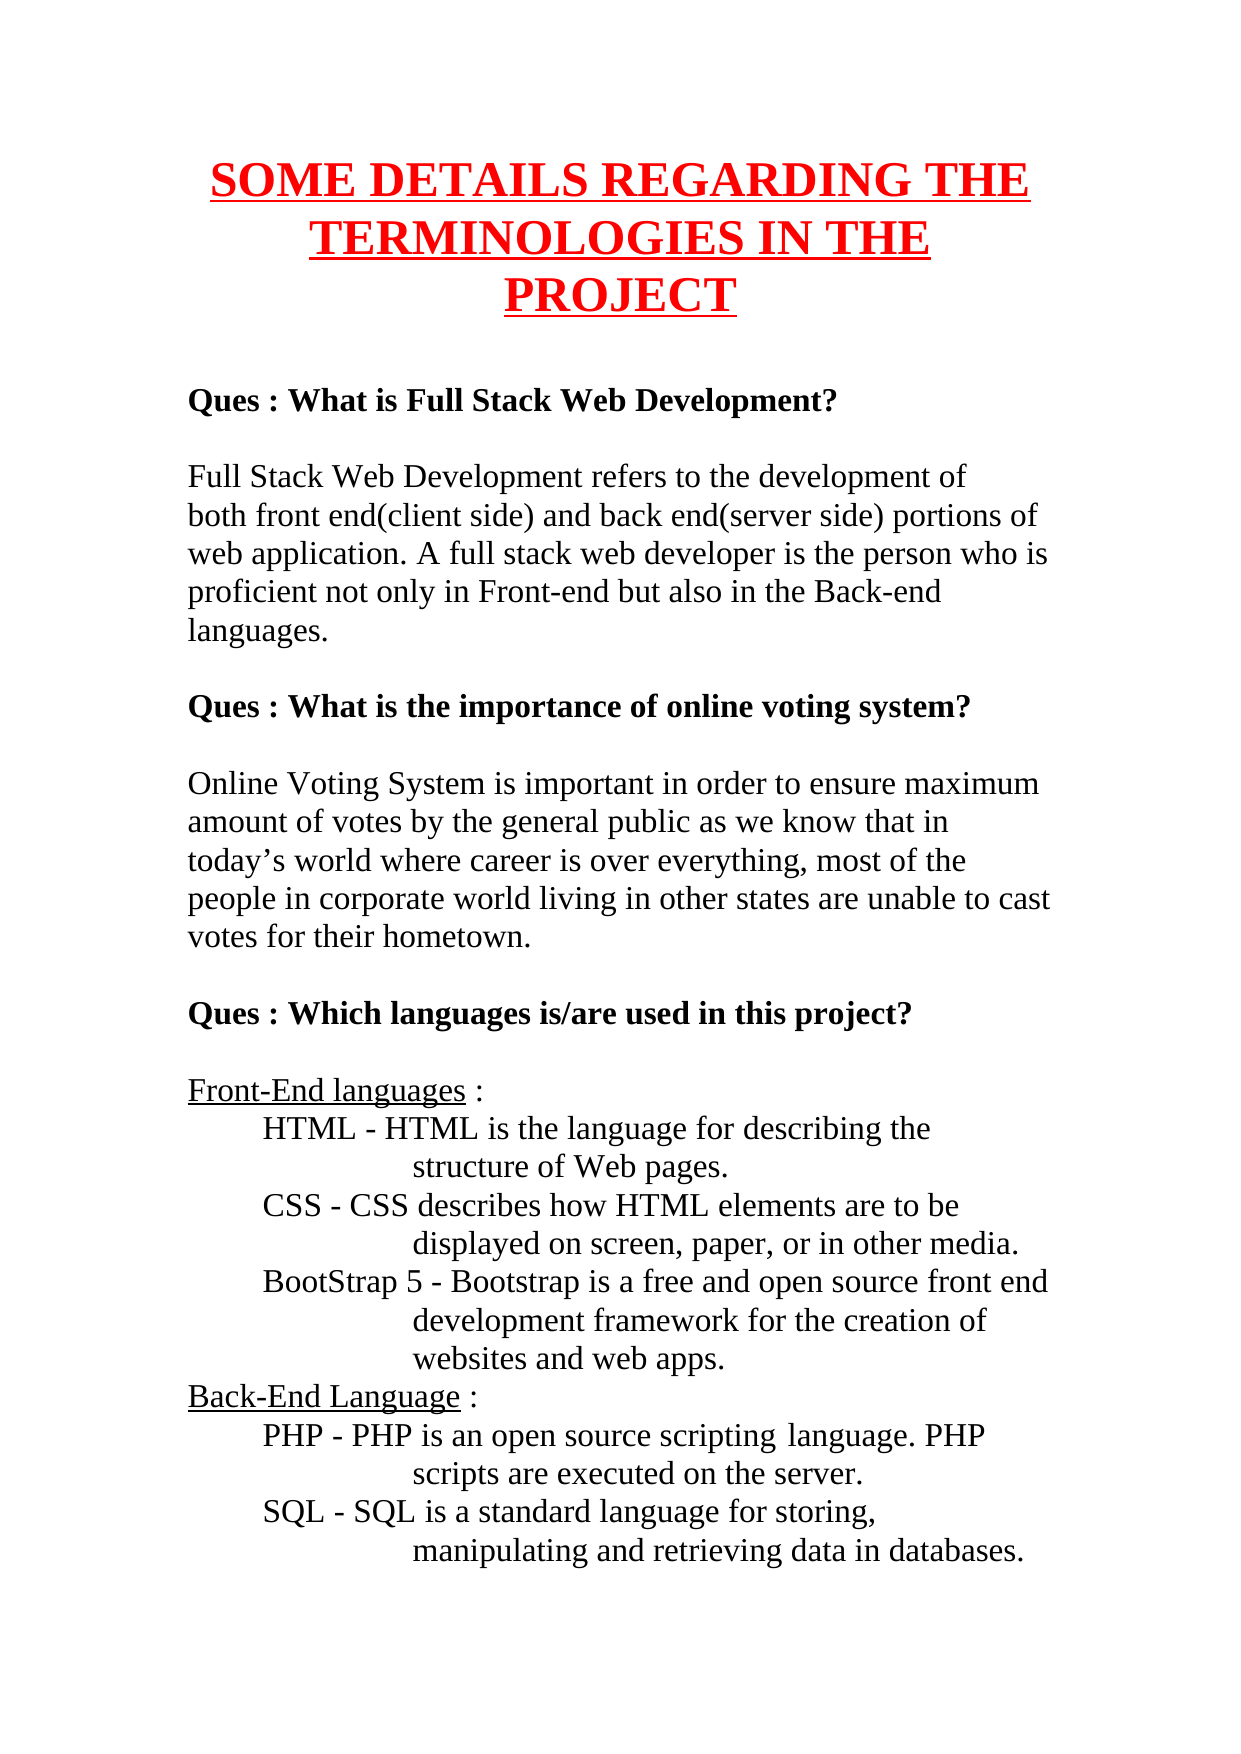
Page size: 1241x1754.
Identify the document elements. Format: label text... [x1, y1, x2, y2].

text Online Voting System is important in order to ensure maximum amount of votes by the general public as we know that in today’s world where career is over everything, most of the people in corporate world living in other states are unable to cast votes for their hometown. [187, 763, 1053, 955]
text CSS - CSS describes how HTML elements are to be displayed on screen, paper, or in other media. [187, 1185, 1053, 1262]
text BootStrap 5 - Bootstrap is a free and open source front end development framework for the creation of websites and web apps. [187, 1262, 1053, 1377]
text SOME DETAILS REGARDING THE TERMINOLOGIES IN THE PROJECT [187, 150, 1053, 322]
text HTML - HTML is the language for describing the structure of Web pages. [187, 1108, 1053, 1185]
text Ques : Which languages is/are used in this project? [187, 993, 1053, 1032]
text PHP - PHP is an open source scripting language. PHP scripts are executed on the server. [187, 1415, 1053, 1492]
text Ques : What is the importance of online voting system? [187, 687, 1053, 725]
text Ques : What is Full Stack Web Development? [187, 380, 1053, 418]
text SQL - SQL is a standard language for storing, manipulating and retrieving data in databases. [187, 1492, 1053, 1568]
text Back-End Language : [187, 1377, 1053, 1415]
text Front-End languages : [187, 1070, 1053, 1108]
text Full Stack Web Development refers to the development of both front end(client side) and back end(server side) portions of web application. A full stack web developer is the person who is proficient not only in Front-end but also in the Back-end languages. [187, 457, 1053, 648]
